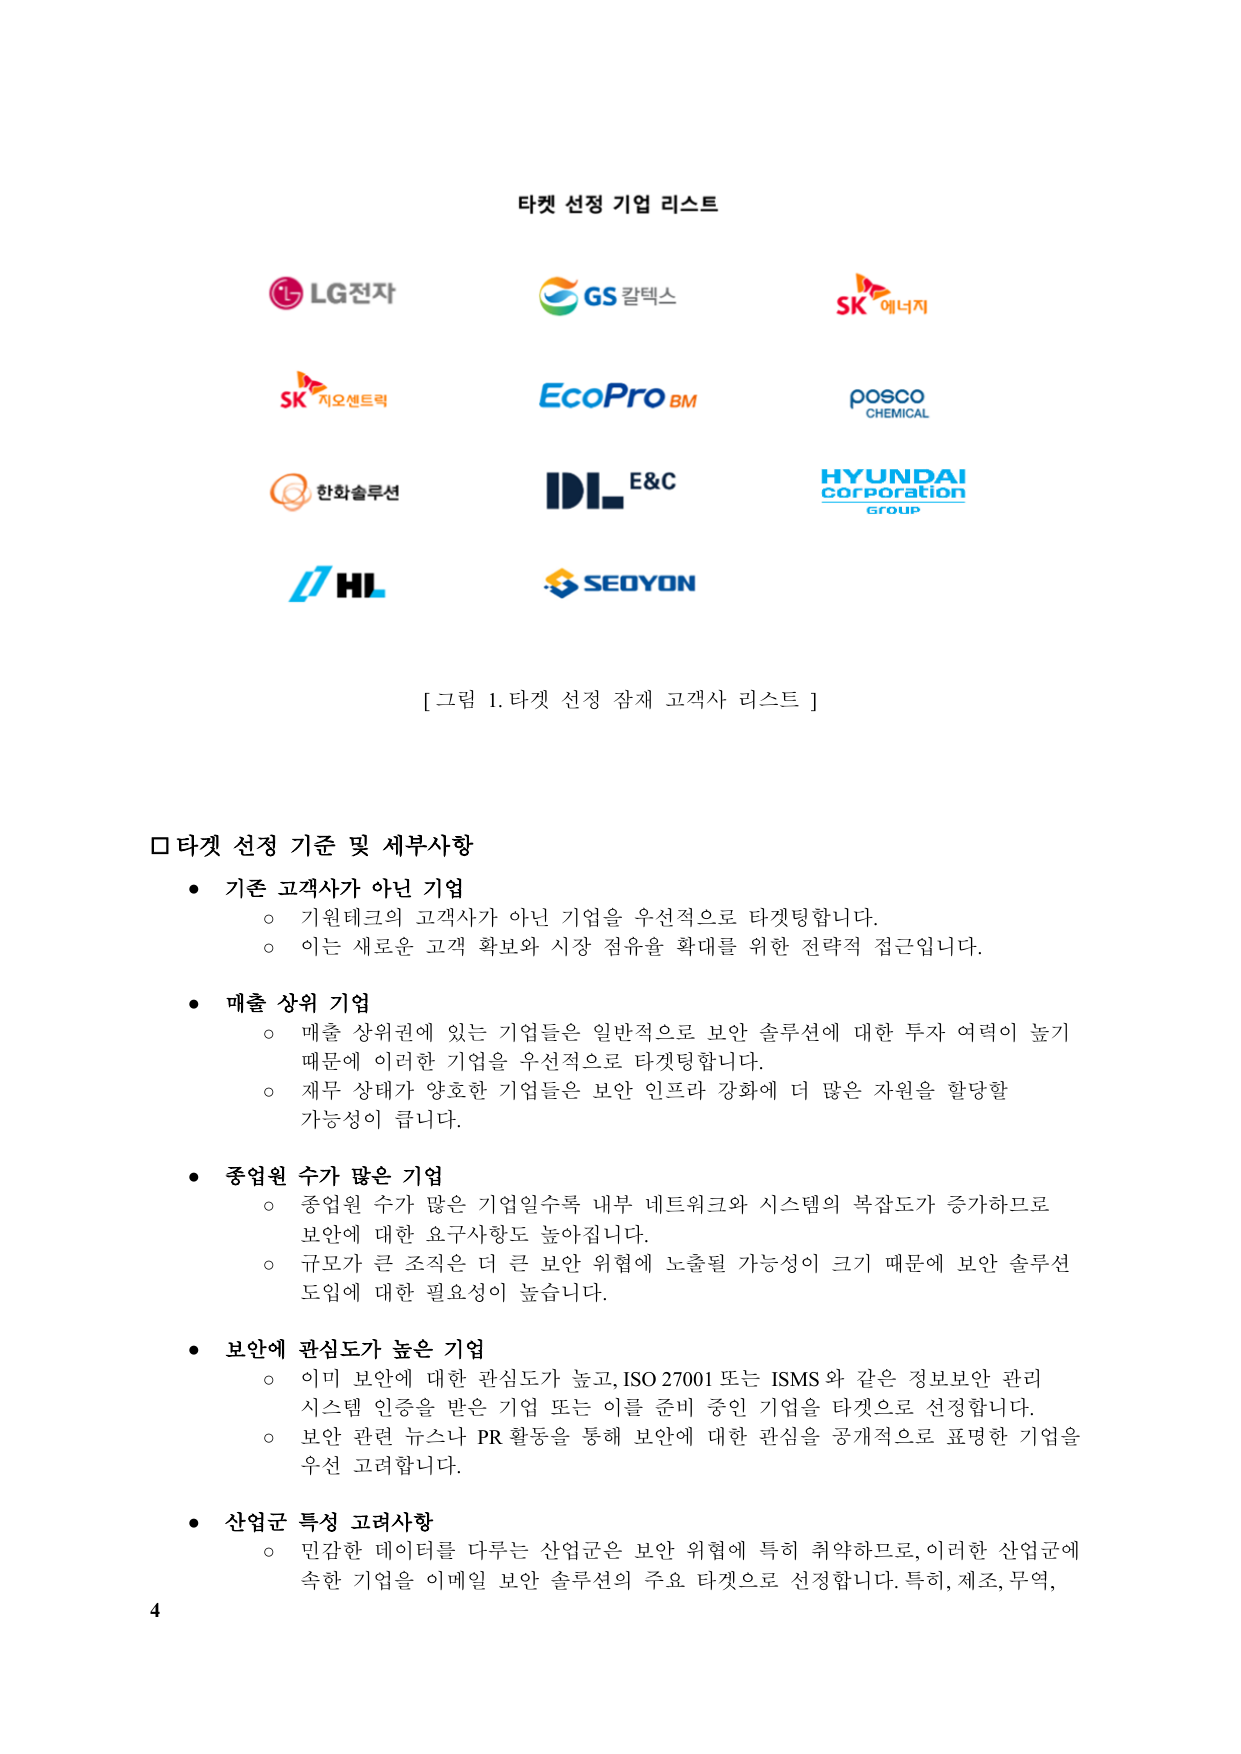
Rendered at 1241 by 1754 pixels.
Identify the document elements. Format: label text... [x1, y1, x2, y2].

text ☐ [150, 829, 1090, 859]
picture [150, 150, 1091, 675]
